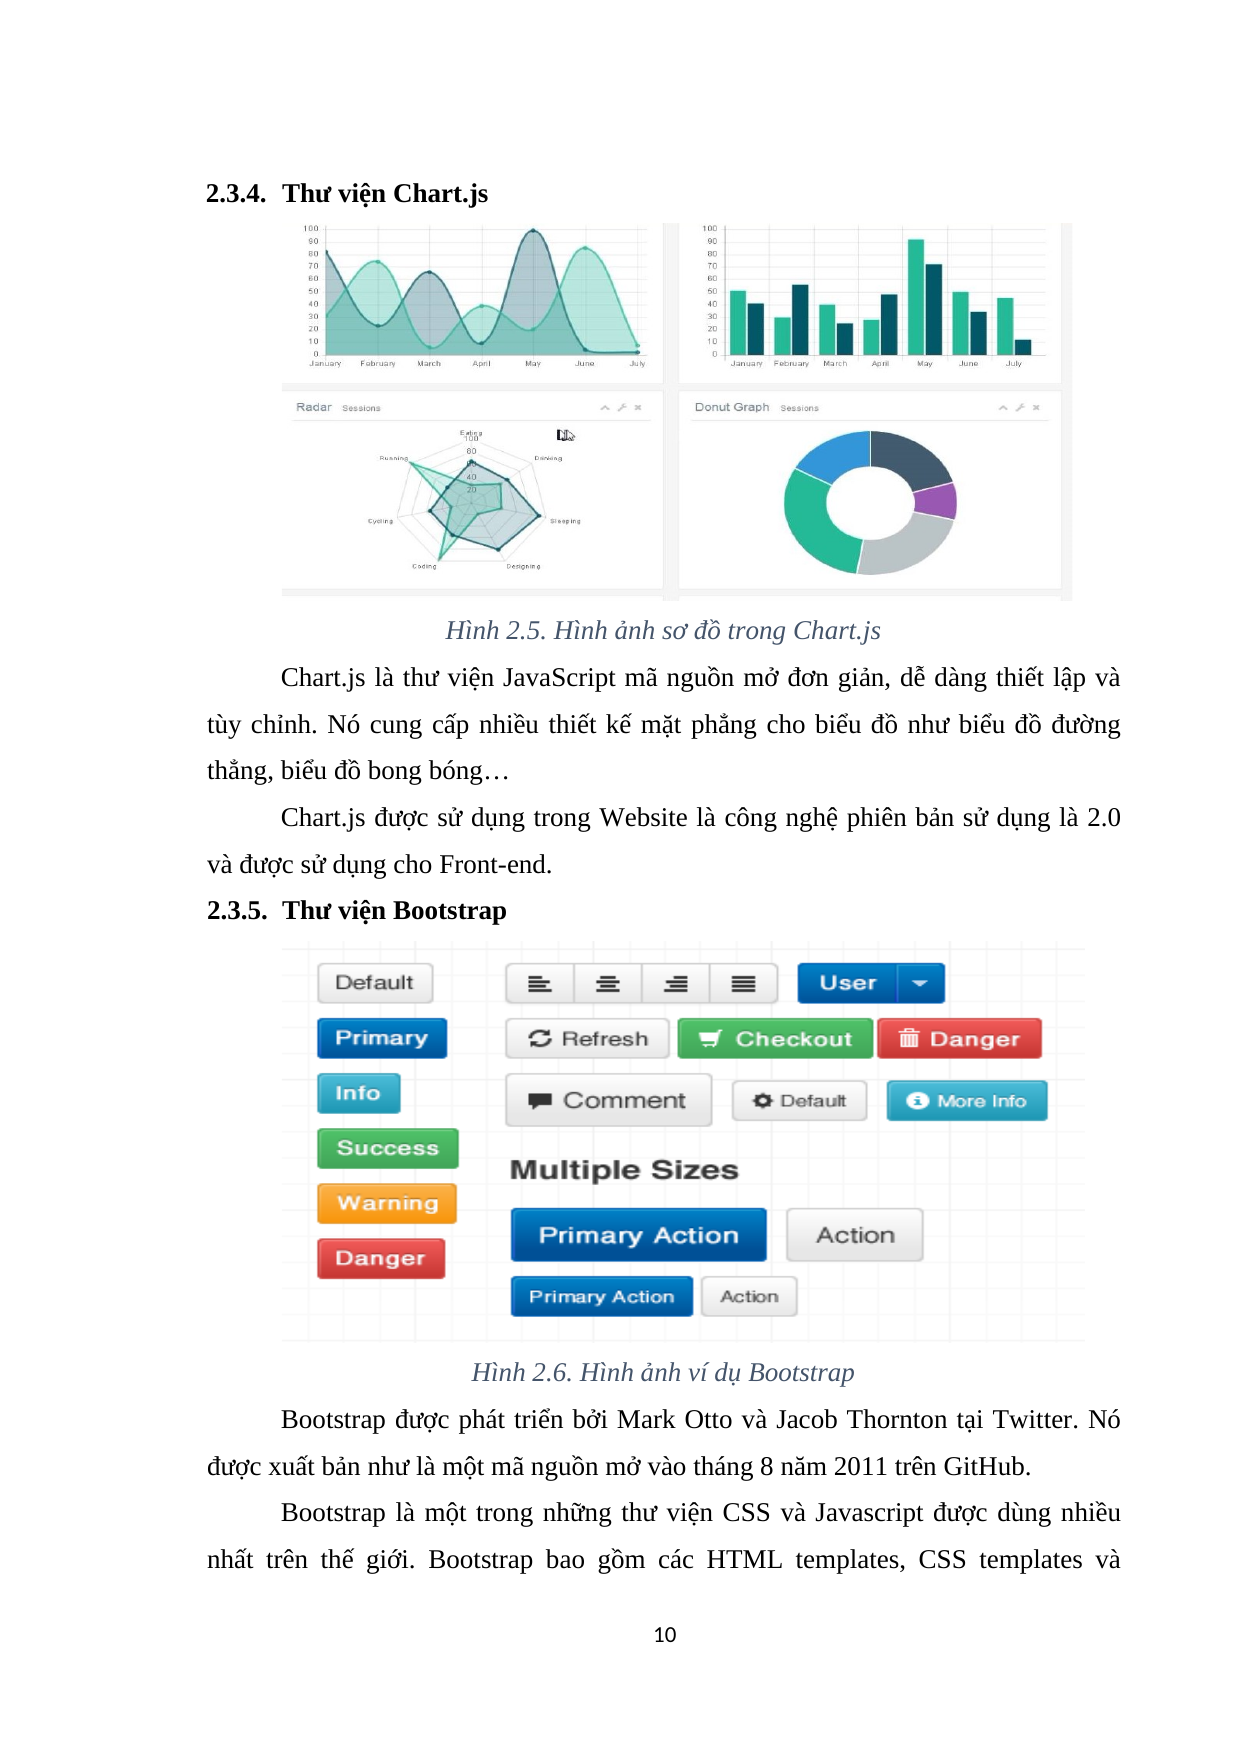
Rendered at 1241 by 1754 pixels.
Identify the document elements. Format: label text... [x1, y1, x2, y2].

text Hình 2.5. Hình ảnh sơ đồ trong Chart.js [207, 614, 1122, 646]
picture [281, 223, 1073, 601]
list Thư viện Bootstrap [207, 894, 1122, 926]
list Thư viện Chart.js [206, 177, 1122, 208]
text Hình 2.6. Hình ảnh ví dụ Bootstrap [207, 1357, 1122, 1388]
picture [281, 941, 1085, 1343]
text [207, 1497, 1122, 1574]
text Chart.js là thư viện JavaScript mã nguồn mở đơn giản, dễ dàng thiết lập và tùy chỉnh. Nó cung cấp nhiều thiết kế mặt phẳng cho biểu đồ như biểu đồ đường thẳng, biểu đồ bong bóng… [207, 661, 1122, 786]
text Chart.js được sử dụng trong Website là công nghệ phiên bản sử dụng là 2.0 và được sử dụng cho Front-end. [207, 801, 1122, 879]
text Bootstrap được phát triển bởi Mark Otto và Jacob Thornton tại Twitter. Nó được xuất bản như là một mã nguồn mở vào tháng 8 năm 2011 trên GitHub. [207, 1403, 1122, 1481]
